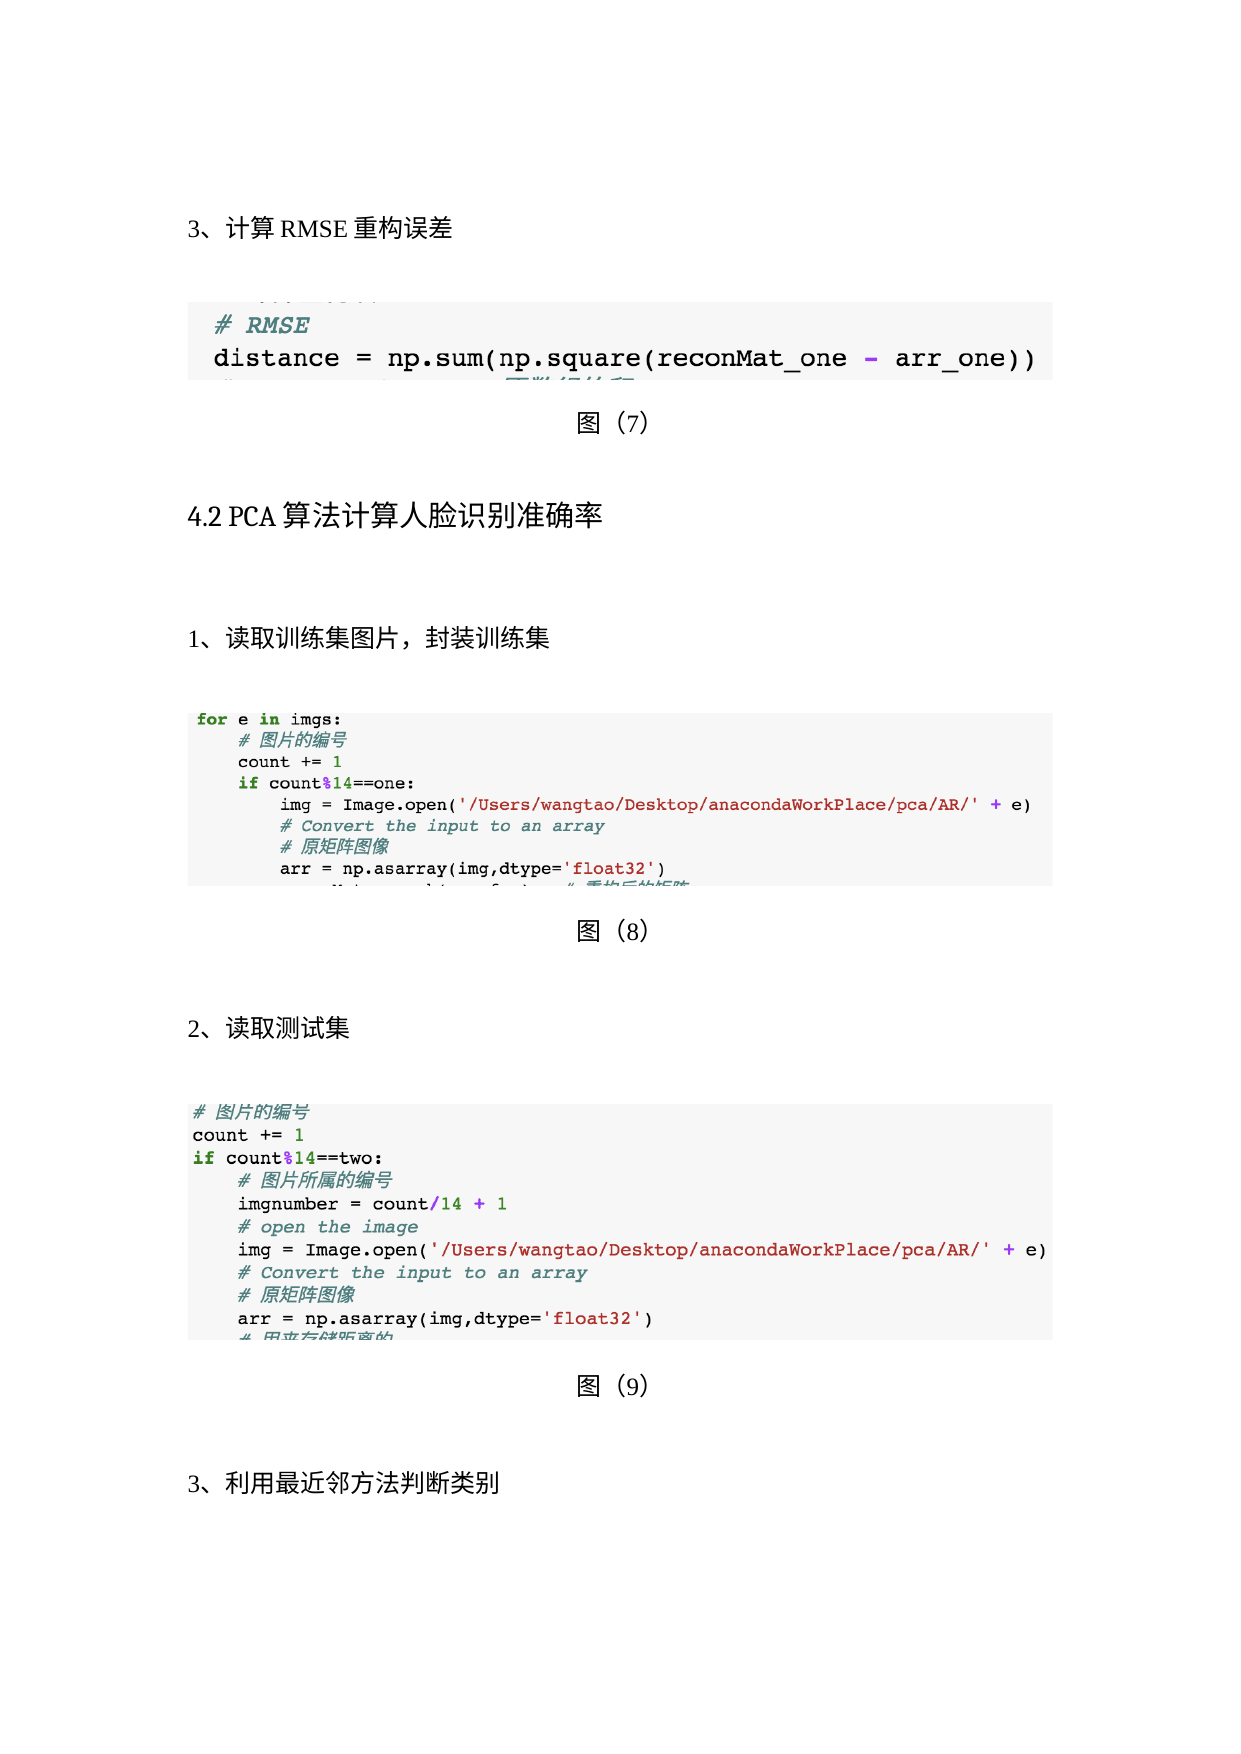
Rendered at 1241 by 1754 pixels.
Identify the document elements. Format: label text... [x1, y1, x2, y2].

text 3、计算RMSE重构误差 [187, 194, 1053, 259]
text 图（9） [187, 1352, 1053, 1417]
text 2、读取测试集 [187, 994, 1053, 1059]
text 图（7） [187, 389, 1053, 454]
picture [187, 713, 1053, 886]
picture [187, 1104, 1053, 1340]
text 图（8） [187, 897, 1053, 962]
picture [187, 302, 1053, 380]
subtitle 4.2 PCA 算法计算人脸识别准确率 [187, 482, 1053, 547]
text 3、利用最近邻方法判断类别 [187, 1449, 1053, 1514]
text 1、读取训练集图片，封装训练集 [187, 604, 1053, 669]
